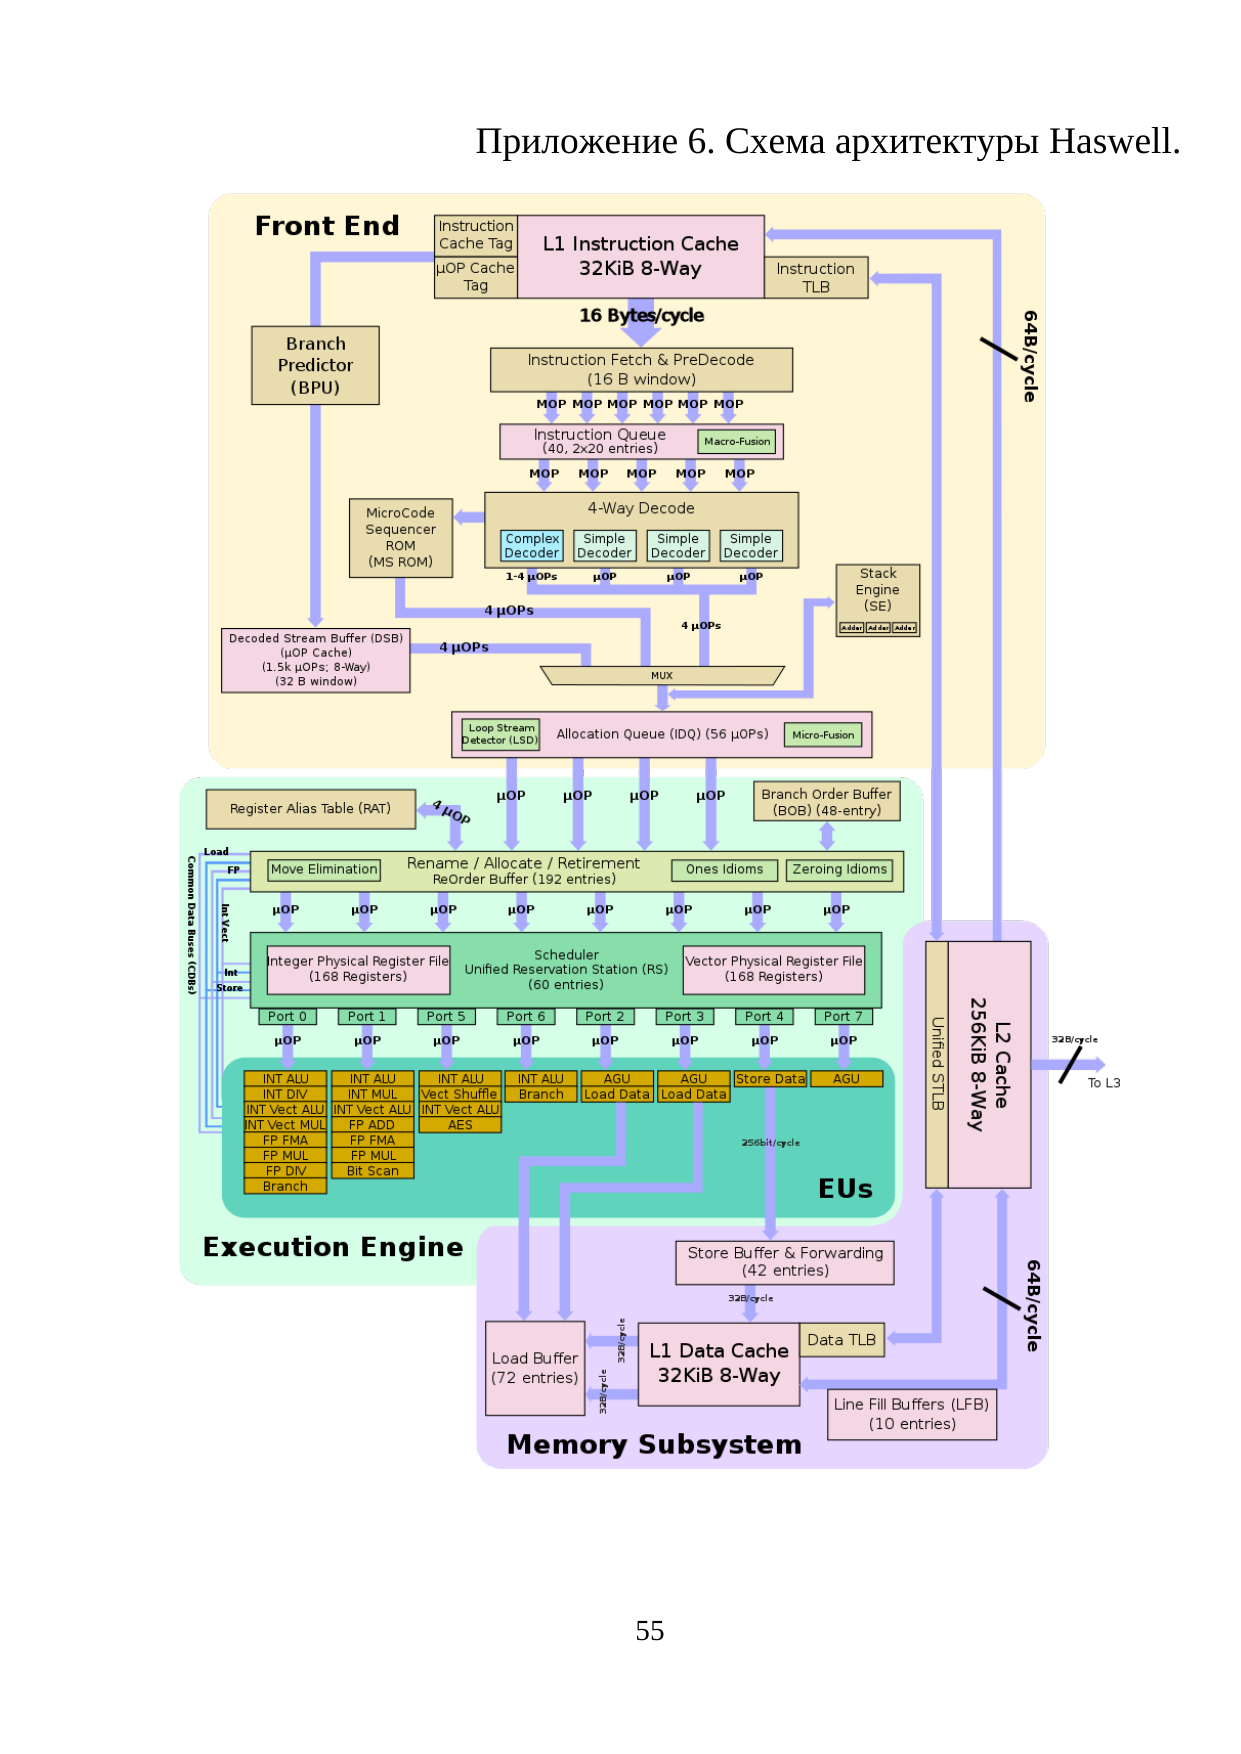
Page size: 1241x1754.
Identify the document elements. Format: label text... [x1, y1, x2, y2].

picture [179, 185, 1120, 1469]
text Приложение 6. Схема архитектуры Haswell. [118, 118, 1181, 161]
